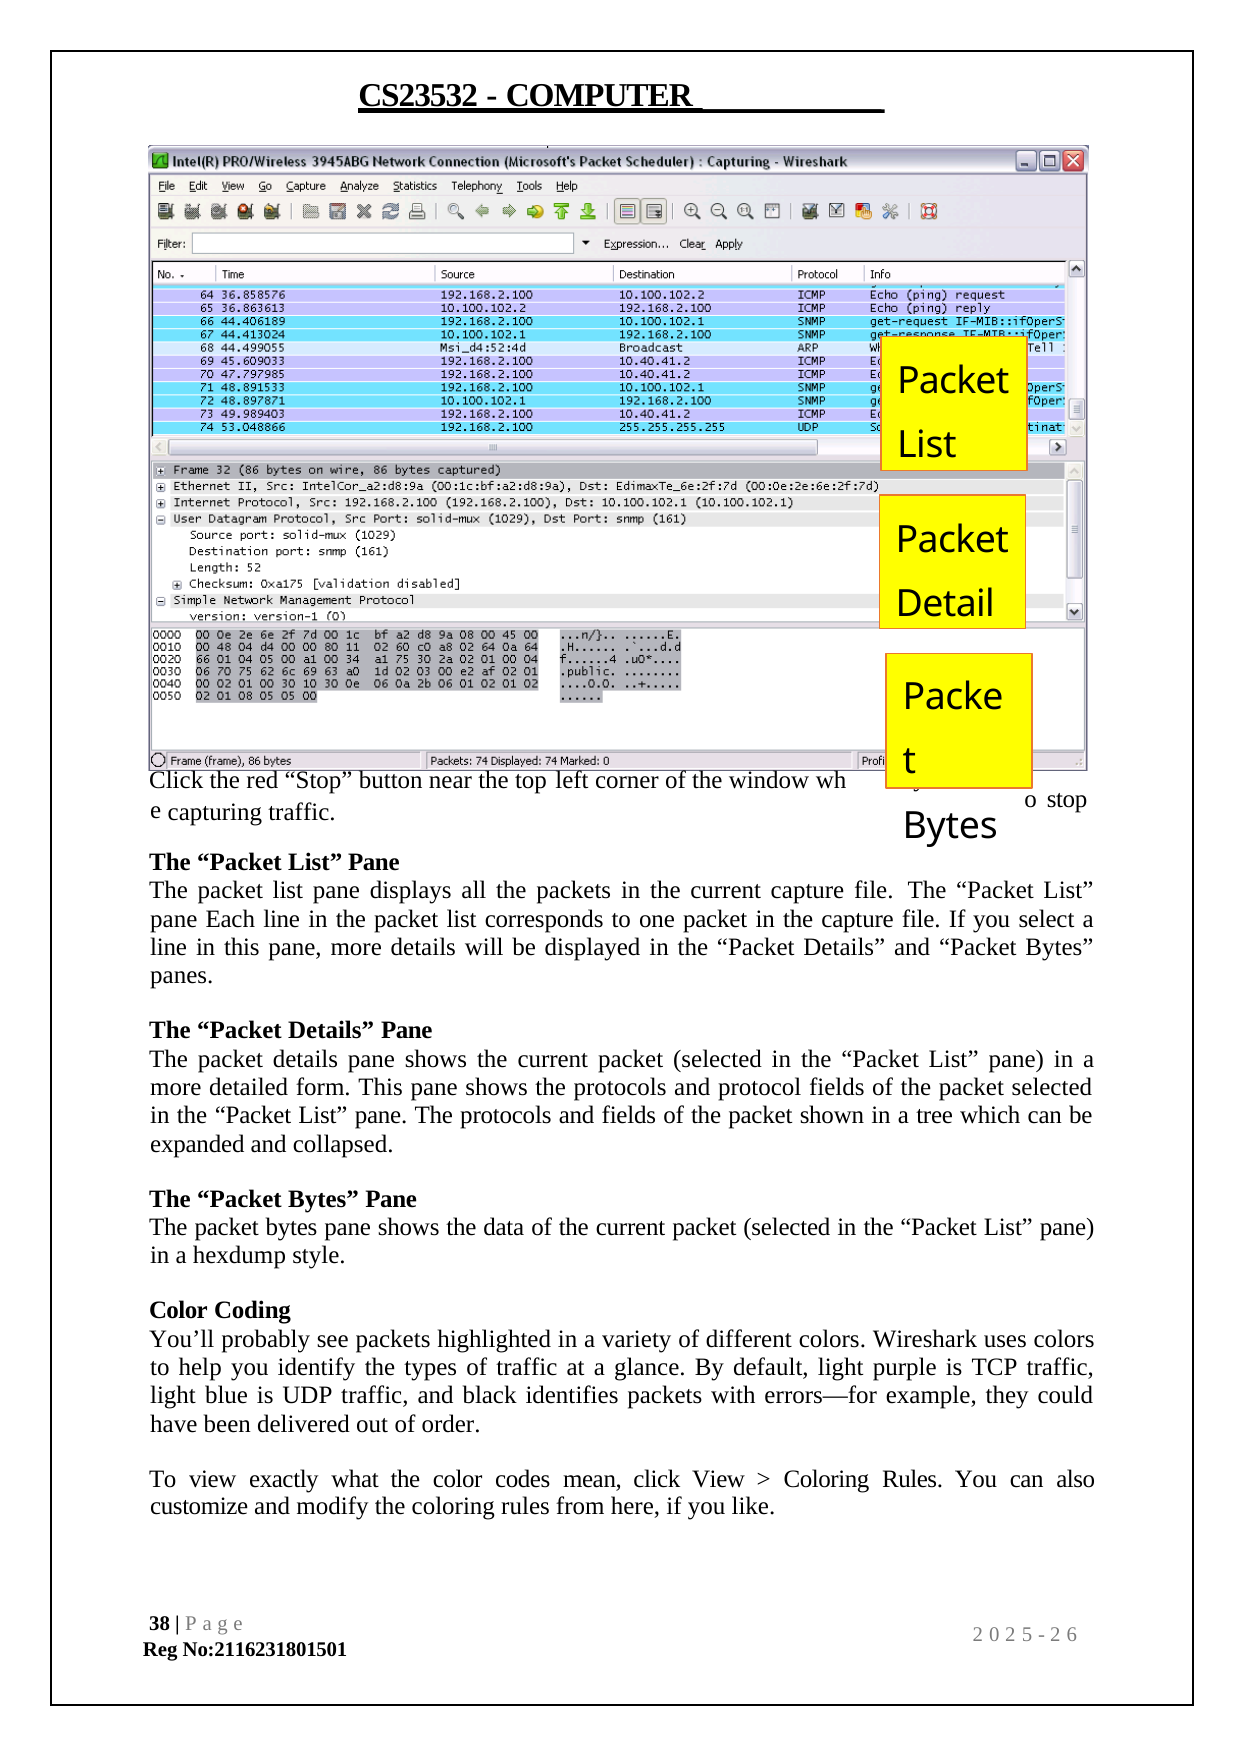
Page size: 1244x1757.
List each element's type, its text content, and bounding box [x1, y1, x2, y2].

text The packet details pane shows the current packet (selected in the “Packet List” pane) in a more detailed form. This pane shows the protocols and protocol fields of the packet selected in the “Packet List” pane. The protocols and fields of the packet shown in a tree which can be expanded and collapsed. [149, 1045, 1094, 1157]
text The “Packet List” Pane [149, 847, 863, 875]
picture [148, 145, 1089, 771]
text The “Packet Details” Pane [149, 1015, 1185, 1044]
text Click the red “Stop” button near the top left corner of the window wh e capturing traffic. [149, 765, 863, 826]
subtitle Packet Bytes [902, 669, 1016, 849]
text Color Coding [149, 1295, 1185, 1324]
text The packet bytes pane shows the data of the current packet (selected in the “Packet List” pane) in a hexdump style. [149, 1214, 1095, 1269]
text To view exactly what the color codes mean, click View > Coloring Rules. You can also customize and modify the coloring rules from here, if you like. [149, 1465, 1095, 1520]
text o stop [1024, 784, 1185, 812]
text The packet list pane displays all the packets in the current capture file. The “Packet List” pane Each line in the packet list corresponds to one packet in the capture file. If you select a line in this pane, more details will be displayed in the “Packet Details” and “Packet Bytes” panes. [149, 876, 1094, 989]
text You’ll probably see packets highlighted in a variety of different colors. Wireshark uses colors to help you identify the types of traffic at a glance. By default, light purple is TCP traffic, light blue is UDP traffic, and black identifies packets with errors—for example, they could have been delivered out of order. [149, 1325, 1095, 1437]
text The “Packet Bytes” Pane [149, 1184, 1185, 1213]
